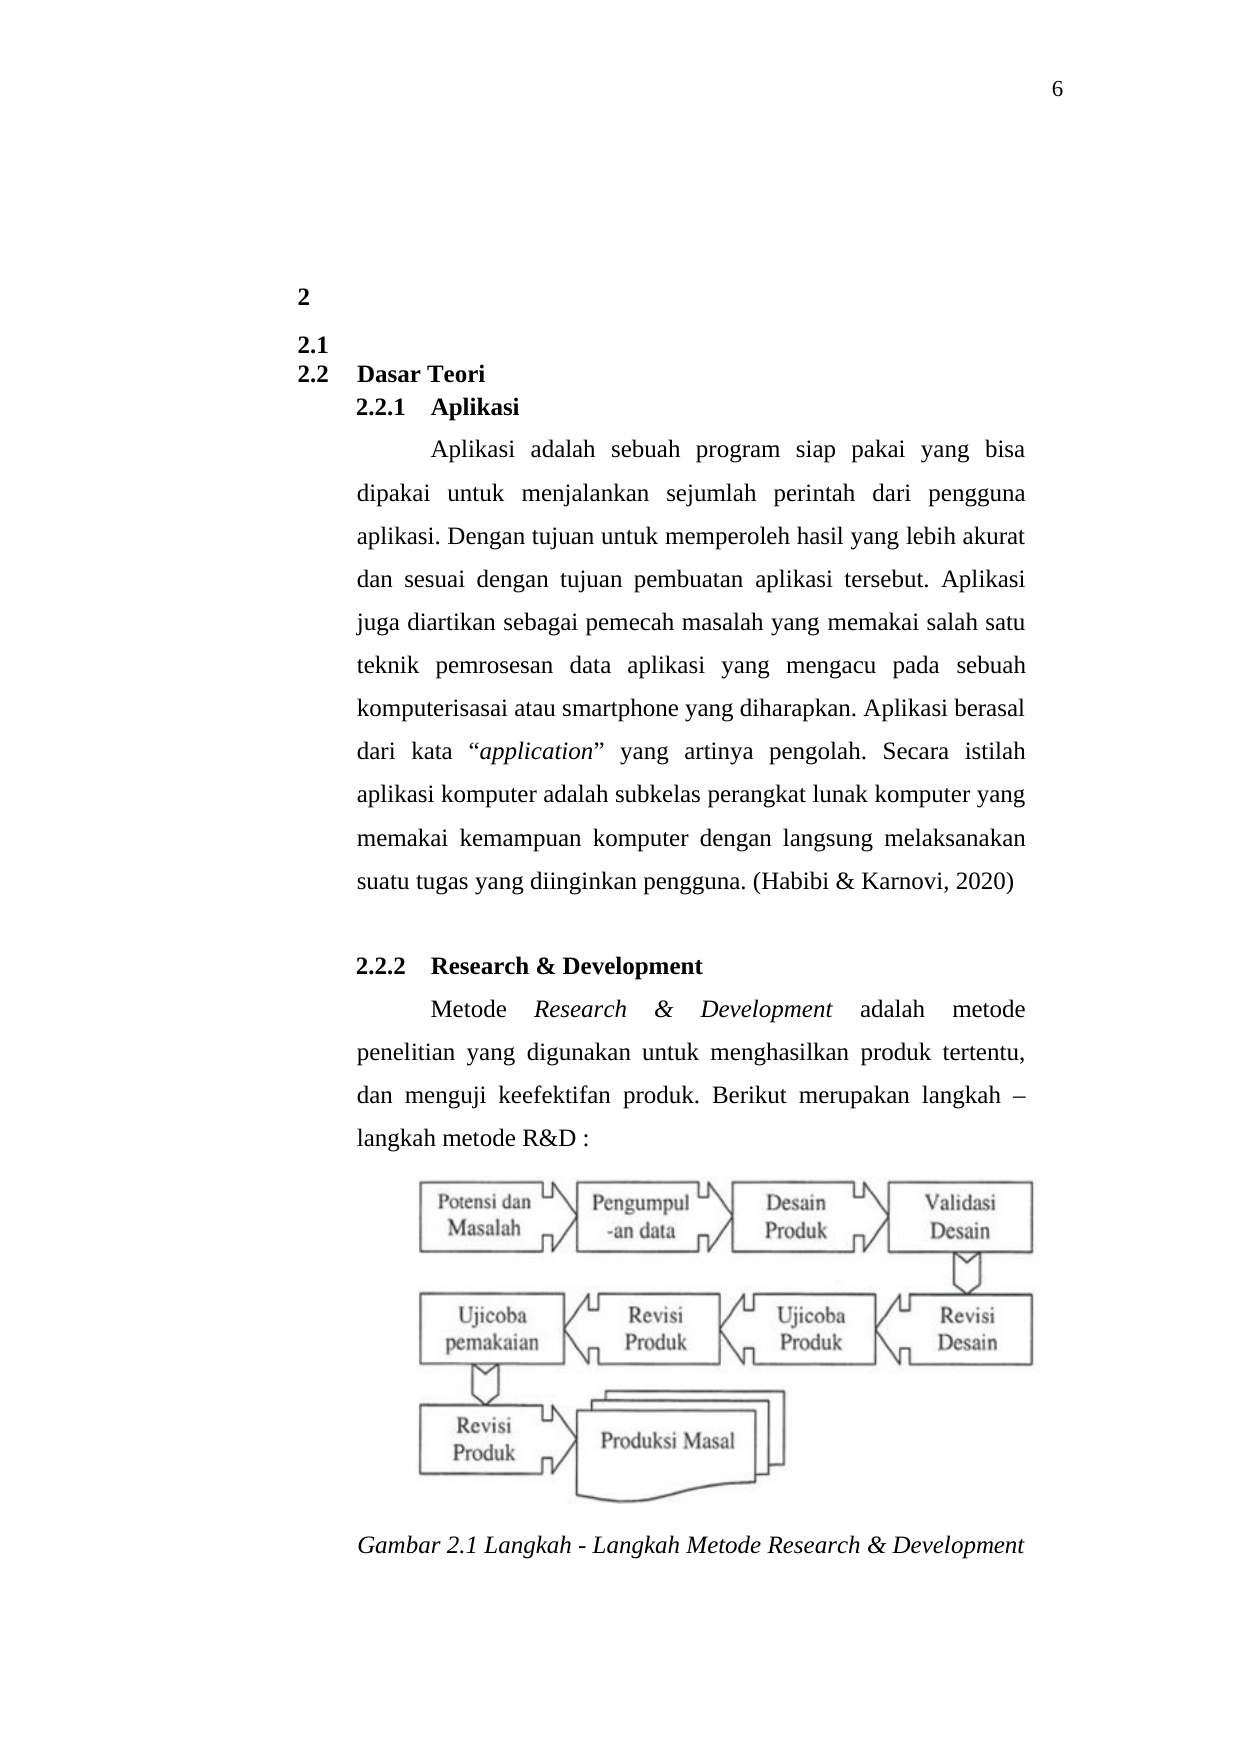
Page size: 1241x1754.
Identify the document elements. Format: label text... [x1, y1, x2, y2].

text Metode Research & Development adalah metode penelitian yang digunakan untuk menghasilkan produk tertentu, dan menguji keefektifan produk. Berikut merupakan langkah – langkah metode R&D : [357, 994, 1026, 1152]
subtitle Dasar Teori [297, 359, 1063, 387]
subtitle Aplikasi [356, 392, 1063, 420]
picture [414, 1166, 1040, 1504]
subtitle Research & Development [356, 951, 1063, 979]
text Aplikasi adalah sebuah program siap pakai yang bisa dipakai untuk menjalankan sejumlah perintah dari pengguna aplikasi. Dengan tujuan untuk memperoleh hasil yang lebih akurat dan sesuai dengan tujuan pembuatan aplikasi tersebut. Aplikasi juga diartikan sebagai pemecah masalah yang memakai salah satu teknik pemrosesan data aplikasi yang mengacu pada sebuah komputerisasai atau smartphone yang diharapkan. Aplikasi berasal dari kata “application” yang artinya pengolah. Secara istilah aplikasi komputer adalah subkelas perangkat lunak komputer yang memakai kemampuan komputer dengan langsung melaksanakan suatu tugas yang diinginkan pengguna. (Habibi & Karnovi, 2020) [357, 434, 1026, 894]
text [356, 1503, 1026, 1558]
